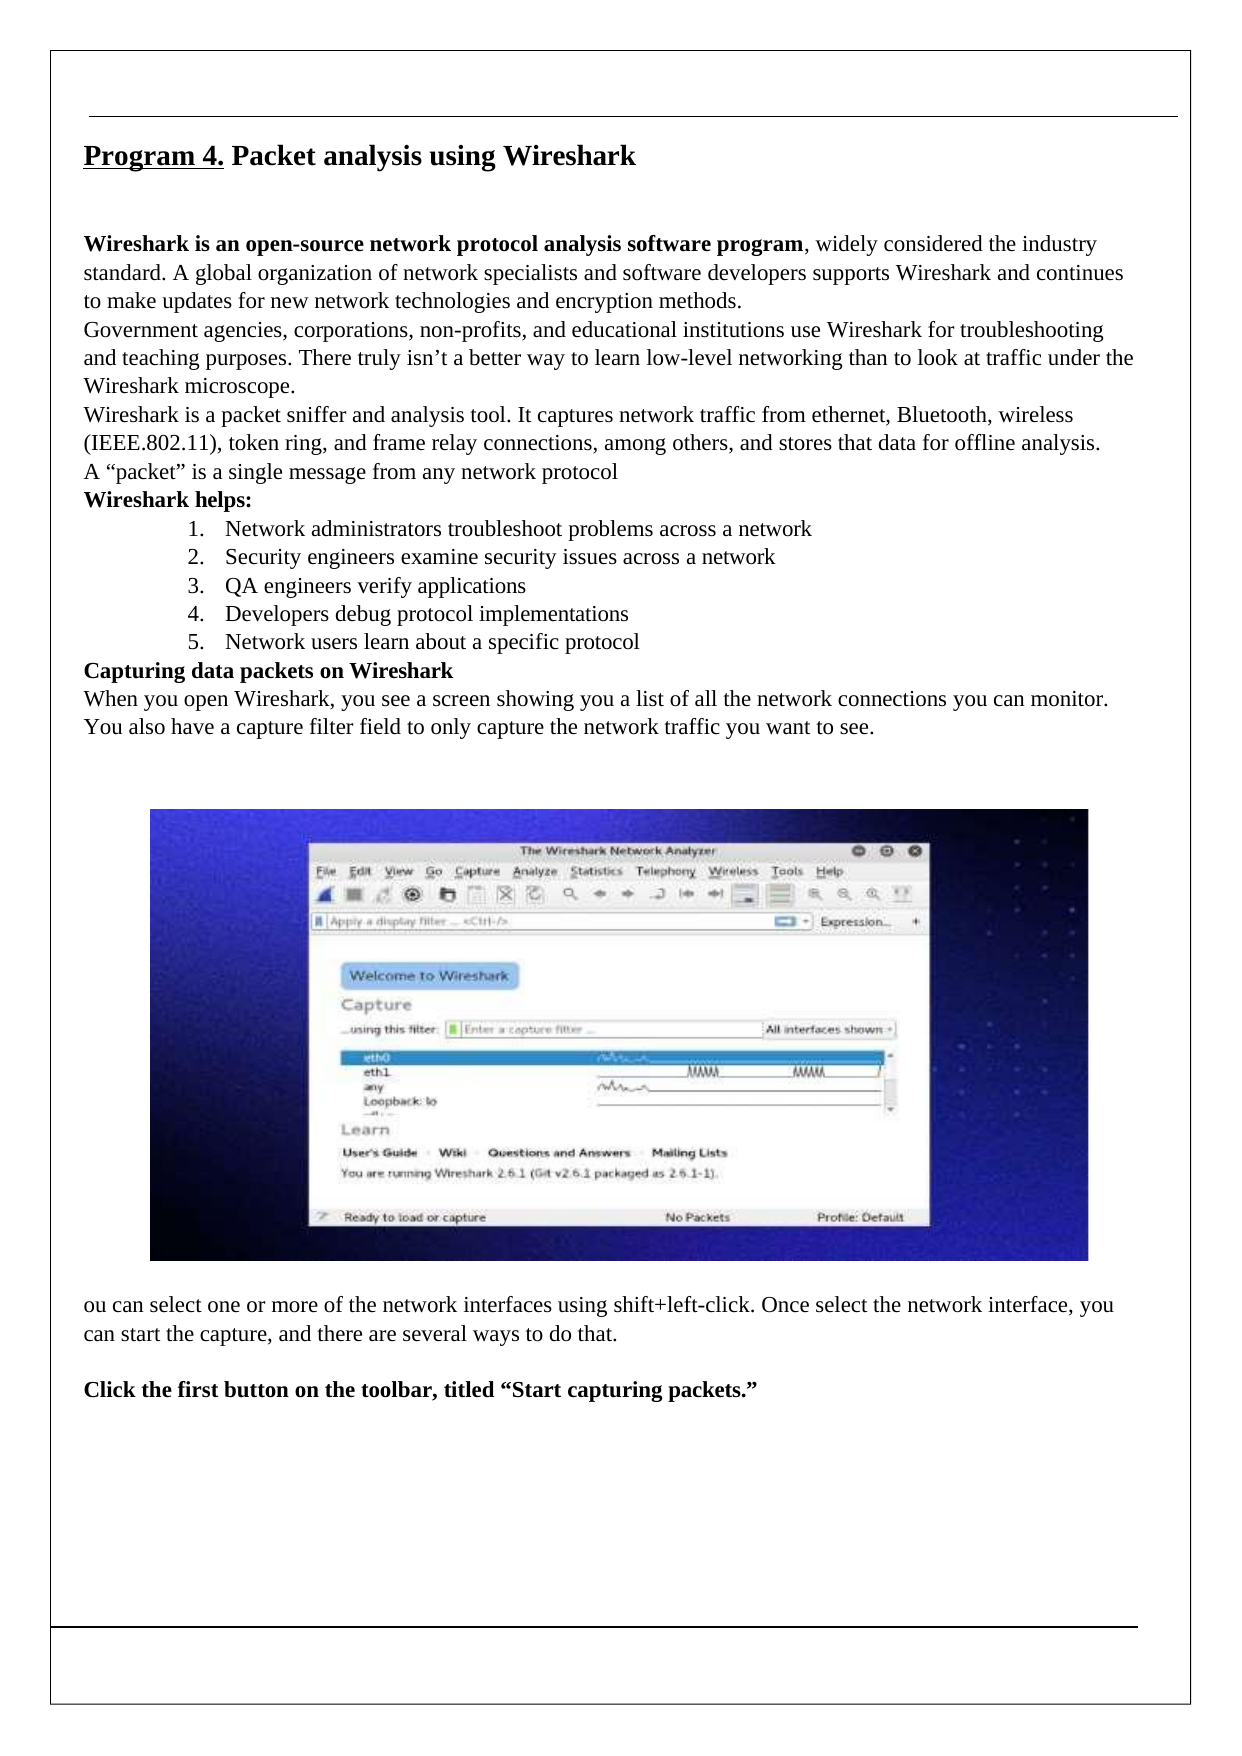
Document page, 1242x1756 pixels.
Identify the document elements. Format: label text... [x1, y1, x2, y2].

list QA engineers verify applications [187, 572, 1197, 598]
subtitle Wireshark helps: [83, 486, 1197, 513]
list Network administrators troubleshoot problems across a network [187, 515, 1197, 541]
text Click the first button on the toolbar, titled “Start capturing packets.” [83, 1377, 1197, 1403]
picture [150, 809, 1089, 1261]
list Network users learn about a specific protocol [187, 628, 1197, 655]
text Wireshark is an open-source network protocol analysis software program, widely considered the industry standard. A global organization of network specialists and software developers supports Wireshark and continues to make updates for new network technologies and encryption methods. [83, 230, 1136, 313]
text When you open Wireshark, you see a screen showing you a list of all the network connections you can monitor. You also have a capture filter field to only capture the network traffic you want to see. [83, 685, 1136, 740]
list Developers debug protocol implementations [187, 600, 1197, 626]
text ou can select one or more of the network interfaces using shift+left-click. Once select the network interface, you can start the capture, and there are several ways to do that. [83, 1291, 1136, 1346]
subtitle Program 4. Packet analysis using Wireshark [83, 138, 1197, 172]
list Security engineers examine security issues across a network [187, 543, 1197, 569]
text Wireshark is a packet sniffer and analysis tool. It captures network traffic from ethernet, Bluetooth, wireless (IEEE.802.11), token ring, and frame relay connections, among others, and stores that data for offline analysis. A “packet” is a single message from any network protocol [83, 401, 1111, 484]
subtitle Capturing data packets on Wireshark [83, 657, 1197, 683]
text Government agencies, corporations, non-profits, and educational institutions use Wireshark for troubleshooting and teaching purposes. There truly isn’t a better way to learn low-level networking than to look at traffic under the Wireshark microscope. [83, 316, 1136, 399]
